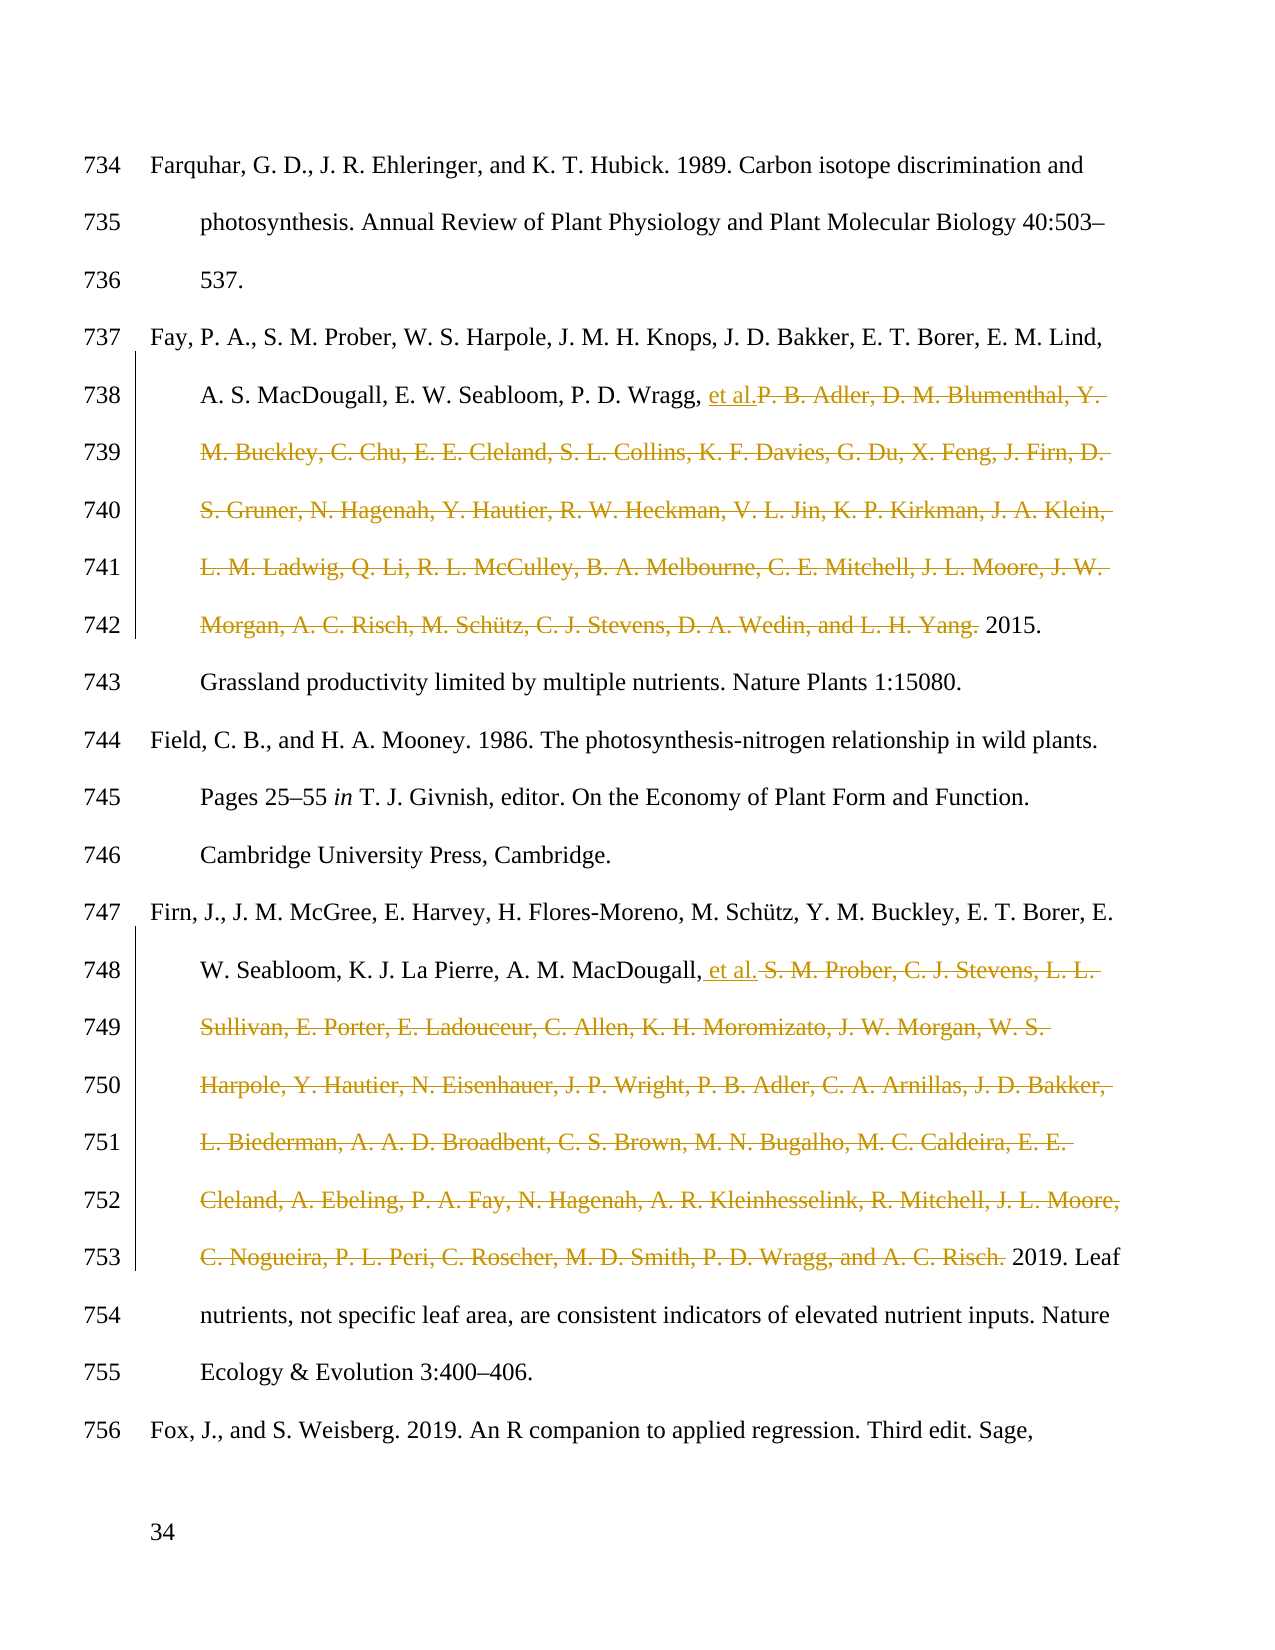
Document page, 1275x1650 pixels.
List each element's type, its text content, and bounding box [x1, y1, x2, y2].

text Farquhar, G. D., J. R. Ehleringer, and K. T. Hubick. 1989. Carbon isotope discrimination and photosynthesis. Annual Review of Plant Physiology and Plant Molecular Biology 40:503–537. [150, 150, 1125, 294]
text Fay, P. A., S. M. Prober, W. S. Harpole, J. M. H. Knops, J. D. Bakker, E. T. Borer, E. M. Lind, A. S. MacDougall, E. W. Seabloom, P. D. Wragg, 2015. Grassland productivity limited by multiple nutrients. Nature Plants 1:15080. [150, 322, 1125, 696]
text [150, 1415, 1125, 1444]
text Firn, J., J. M. McGree, E. Harvey, H. Flores-Moreno, M. Schütz, Y. M. Buckley, E. T. Borer, E. W. Seabloom, K. J. La Pierre, A. M. MacDougall, 2019. Leaf nutrients, not specific leaf area, are consistent indicators of elevated nutrient inputs. Nature Ecology & Evolution 3:400–406. [150, 897, 1125, 1386]
text Field, C. B., and H. A. Mooney. 1986. The photosynthesis-nitrogen relationship in wild plants. Pages 25–55 in T. J. Givnish, editor. On the Economy of Plant Form and Function. Cambridge University Press, Cambridge. [150, 725, 1125, 869]
